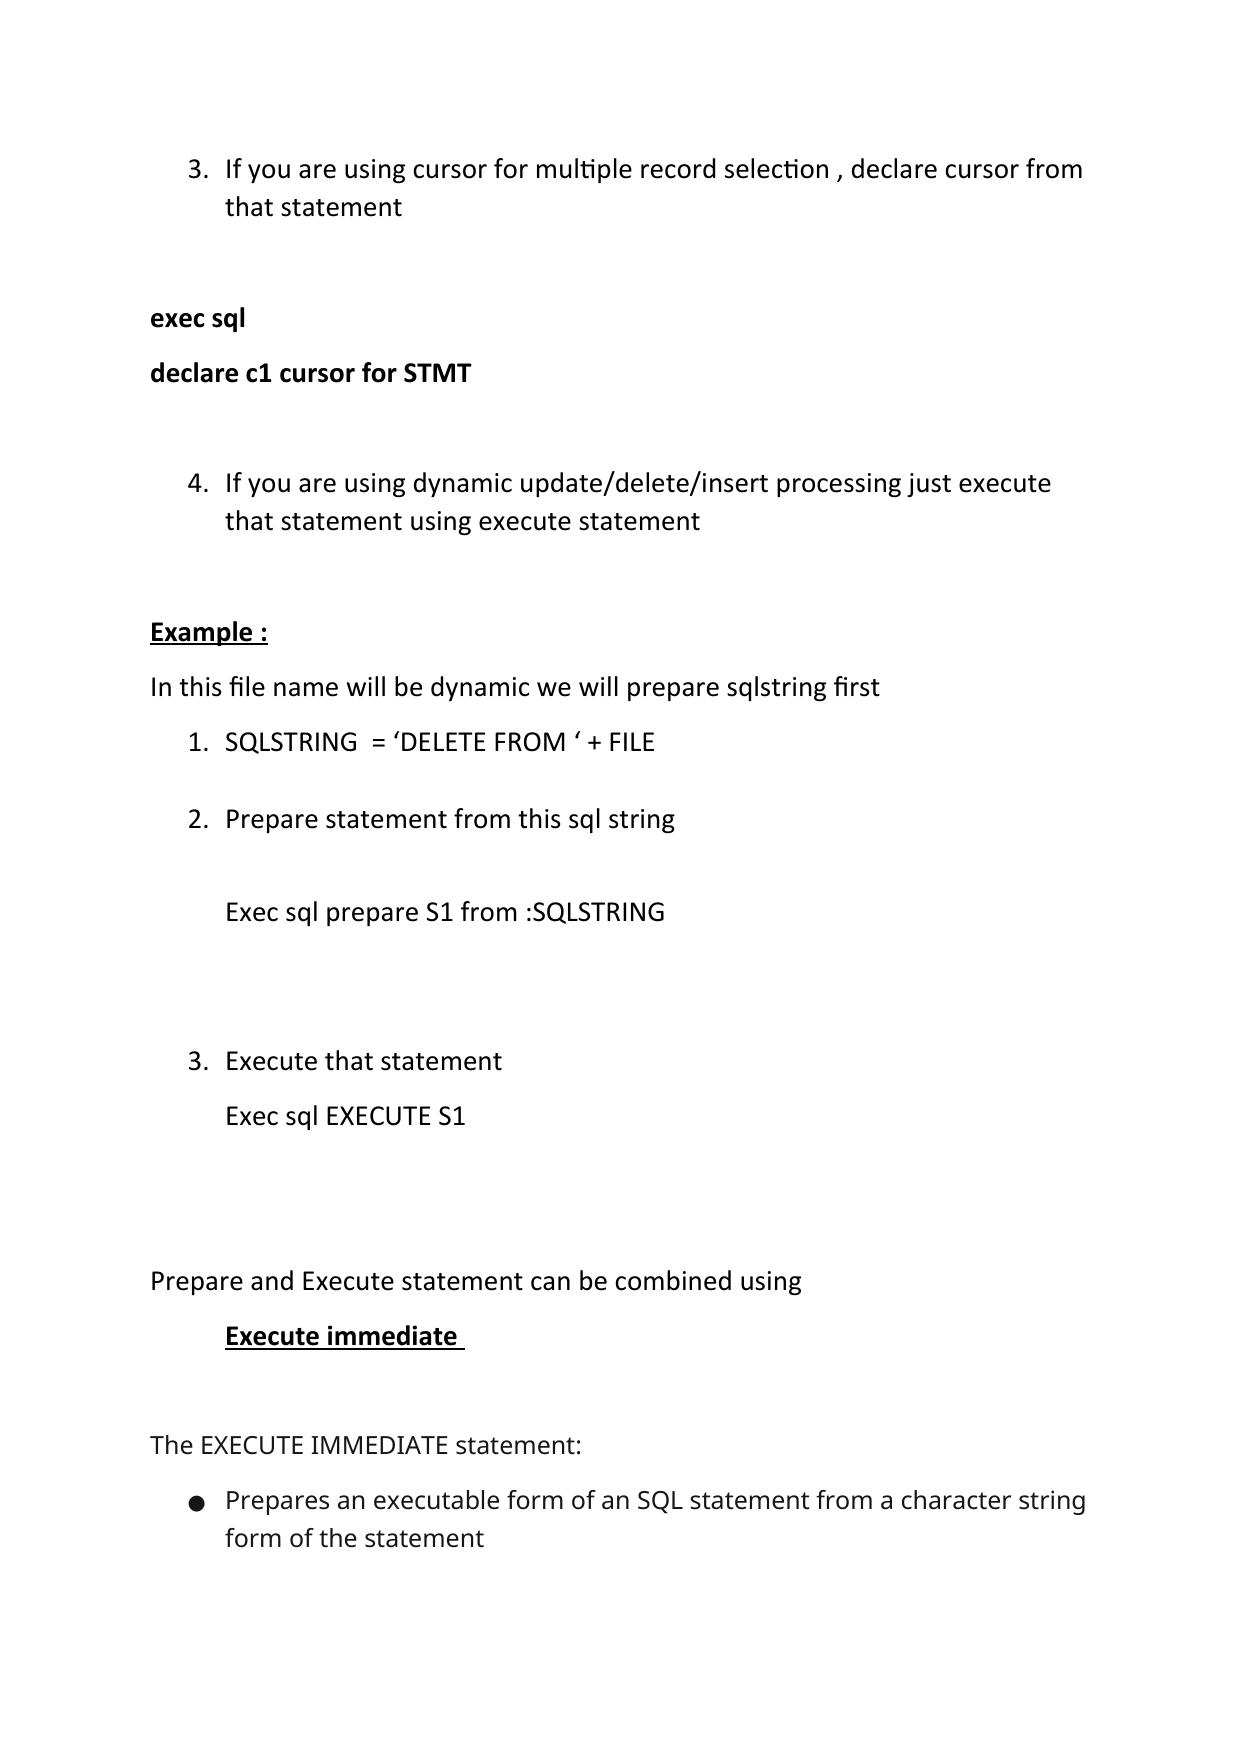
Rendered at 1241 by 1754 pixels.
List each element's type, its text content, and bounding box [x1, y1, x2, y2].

list If you are using dynamic update/delete/insert processing just execute that statement using execute statement [187, 464, 1090, 538]
list Prepare statement from this sql string [187, 800, 1090, 835]
text Prepare and Execute statement can be combined using [150, 1262, 1090, 1298]
list If you are using cursor for multiple record selection , declare cursor from that statement [187, 150, 1090, 224]
text exec sql [150, 299, 1090, 334]
text Exec sql prepare S1 from :SQLSTRING [150, 893, 1090, 929]
list Execute that statement [187, 1042, 1090, 1077]
text Execute immediate [150, 1317, 1090, 1353]
text declare c1 cursor for STMT [150, 354, 1090, 389]
text In this file name will be dynamic we will prepare sqlstring first [150, 668, 1090, 703]
text Exec sql EXECUTE S1 [150, 1097, 1090, 1133]
text Example : [150, 613, 1090, 648]
text The EXECUTE IMMEDIATE statement: [150, 1428, 1090, 1462]
list SQLSTRING = ‘DELETE FROM ‘ + FILE [187, 723, 1090, 758]
list Prepares an executable form of an SQL statement from a character string form of the statement [187, 1478, 1090, 1555]
